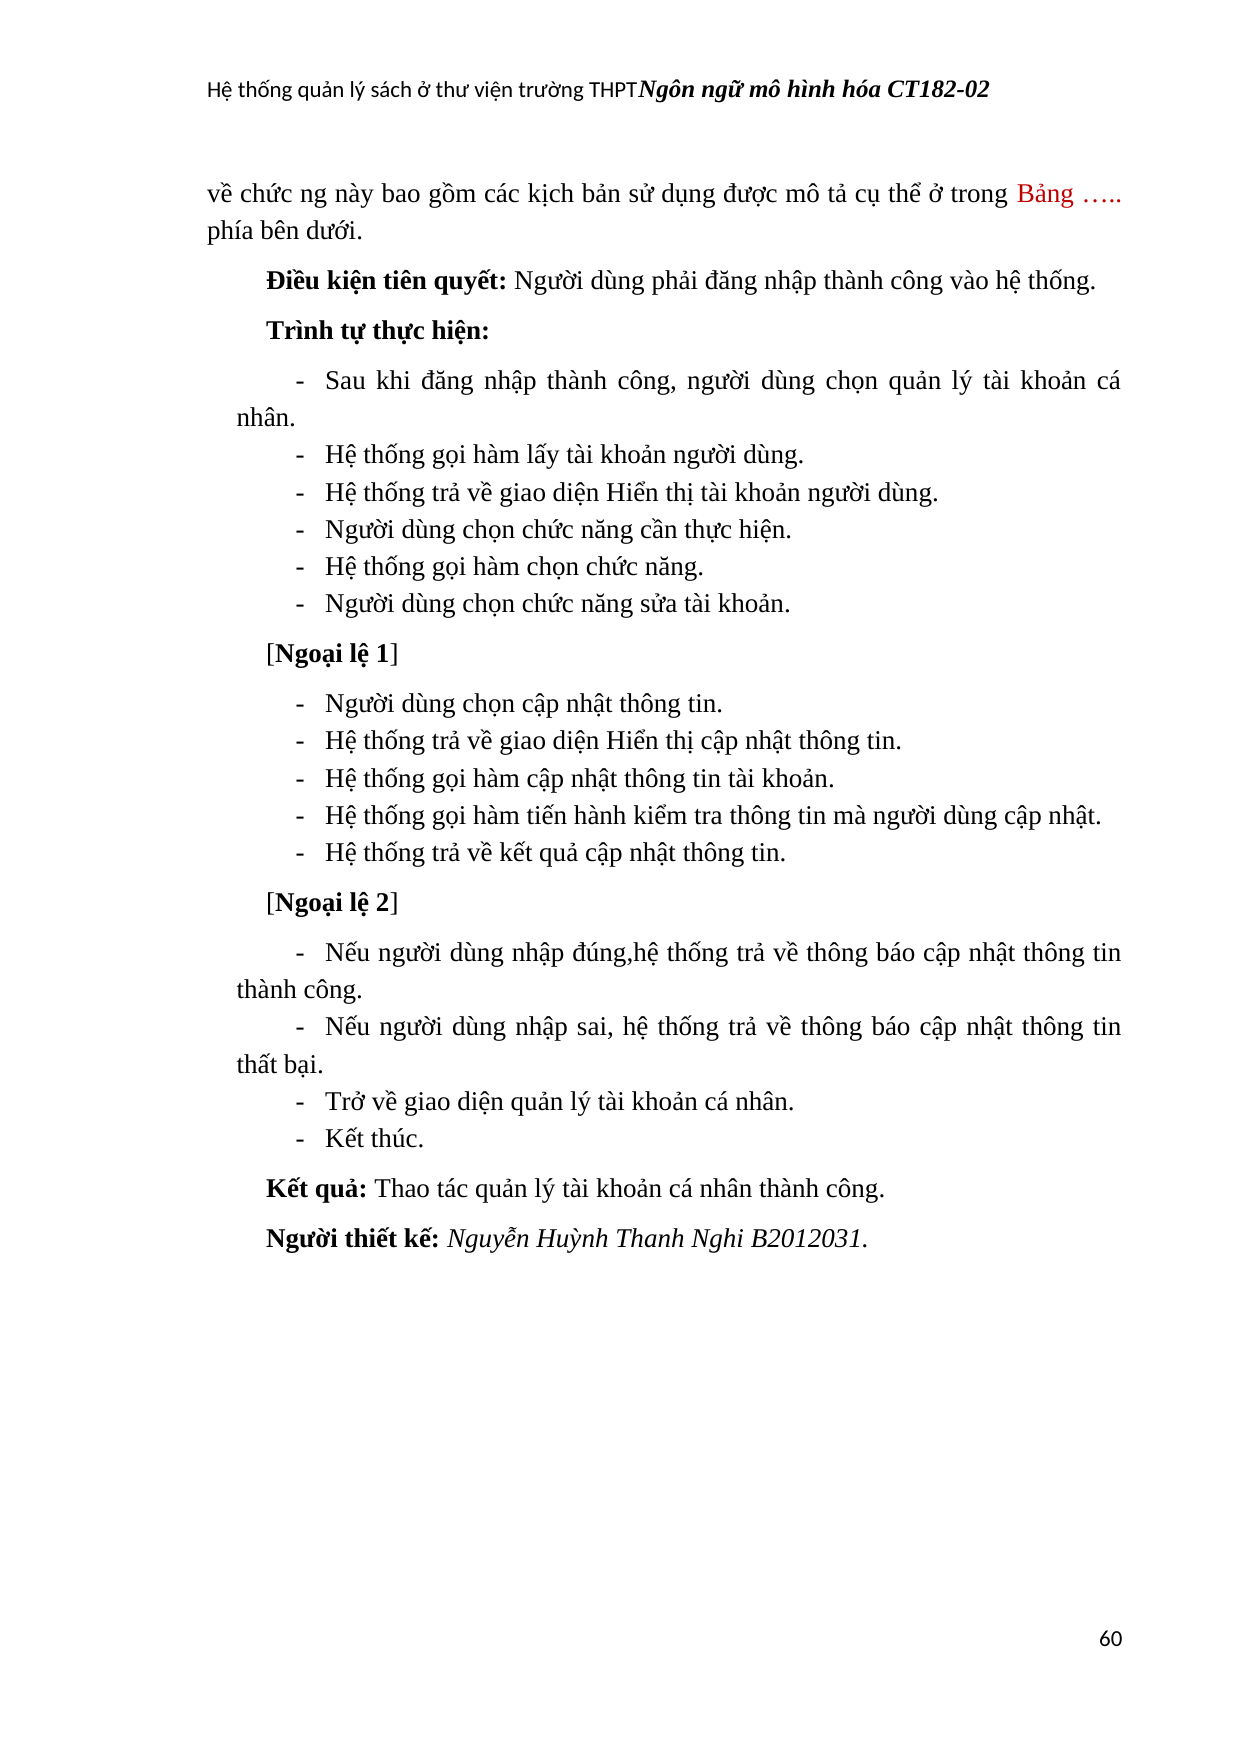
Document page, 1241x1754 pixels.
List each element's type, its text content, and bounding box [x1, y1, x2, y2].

text Kết quả: Thao tác quản lý tài khoản cá nhân thành công. [207, 1172, 1122, 1203]
list Hệ thống trả về giao diện Hiển thị cập nhật thông tin. [236, 724, 1122, 756]
text Trình tự thực hiện: [207, 314, 1122, 345]
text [207, 177, 1122, 246]
list Nếu người dùng nhập sai, hệ thống trả về thông báo cập nhật thông tin thất bại. [236, 1011, 1122, 1079]
list Nếu người dùng nhập đúng,hệ thống trả về thông báo cập nhật thông tin thành công. [236, 936, 1122, 1004]
list Hệ thống trả về giao diện Hiển thị tài khoản người dùng. [236, 476, 1122, 507]
list Hệ thống gọi hàm lấy tài khoản người dùng. [236, 438, 1122, 469]
text Người thiết kế: Nguyễn Huỳnh Thanh Nghi B2012031. [207, 1222, 1122, 1253]
text Điều kiện tiên quyết: Người dùng phải đăng nhập thành công vào hệ thống. [207, 264, 1122, 295]
list Sau khi đăng nhập thành công, người dùng chọn quản lý tài khoản cá nhân. [236, 364, 1122, 432]
list Trở về giao diện quản lý tài khoản cá nhân. [236, 1085, 1122, 1116]
list Người dùng chọn chức năng sửa tài khoản. [236, 588, 1122, 619]
list Người dùng chọn cập nhật thông tin. [236, 687, 1122, 718]
text [Ngoại lệ 1] [207, 637, 1122, 668]
list Người dùng chọn chức năng cần thực hiện. [236, 513, 1122, 544]
text [Ngoại lệ 2] [207, 886, 1122, 917]
list Hệ thống trả về kết quả cập nhật thông tin. [236, 836, 1122, 867]
list Kết thúc. [236, 1122, 1122, 1153]
list Hệ thống gọi hàm tiến hành kiểm tra thông tin mà người dùng cập nhật. [236, 799, 1122, 830]
list Hệ thống gọi hàm cập nhật thông tin tài khoản. [236, 762, 1122, 793]
list Hệ thống gọi hàm chọn chức năng. [236, 550, 1122, 581]
